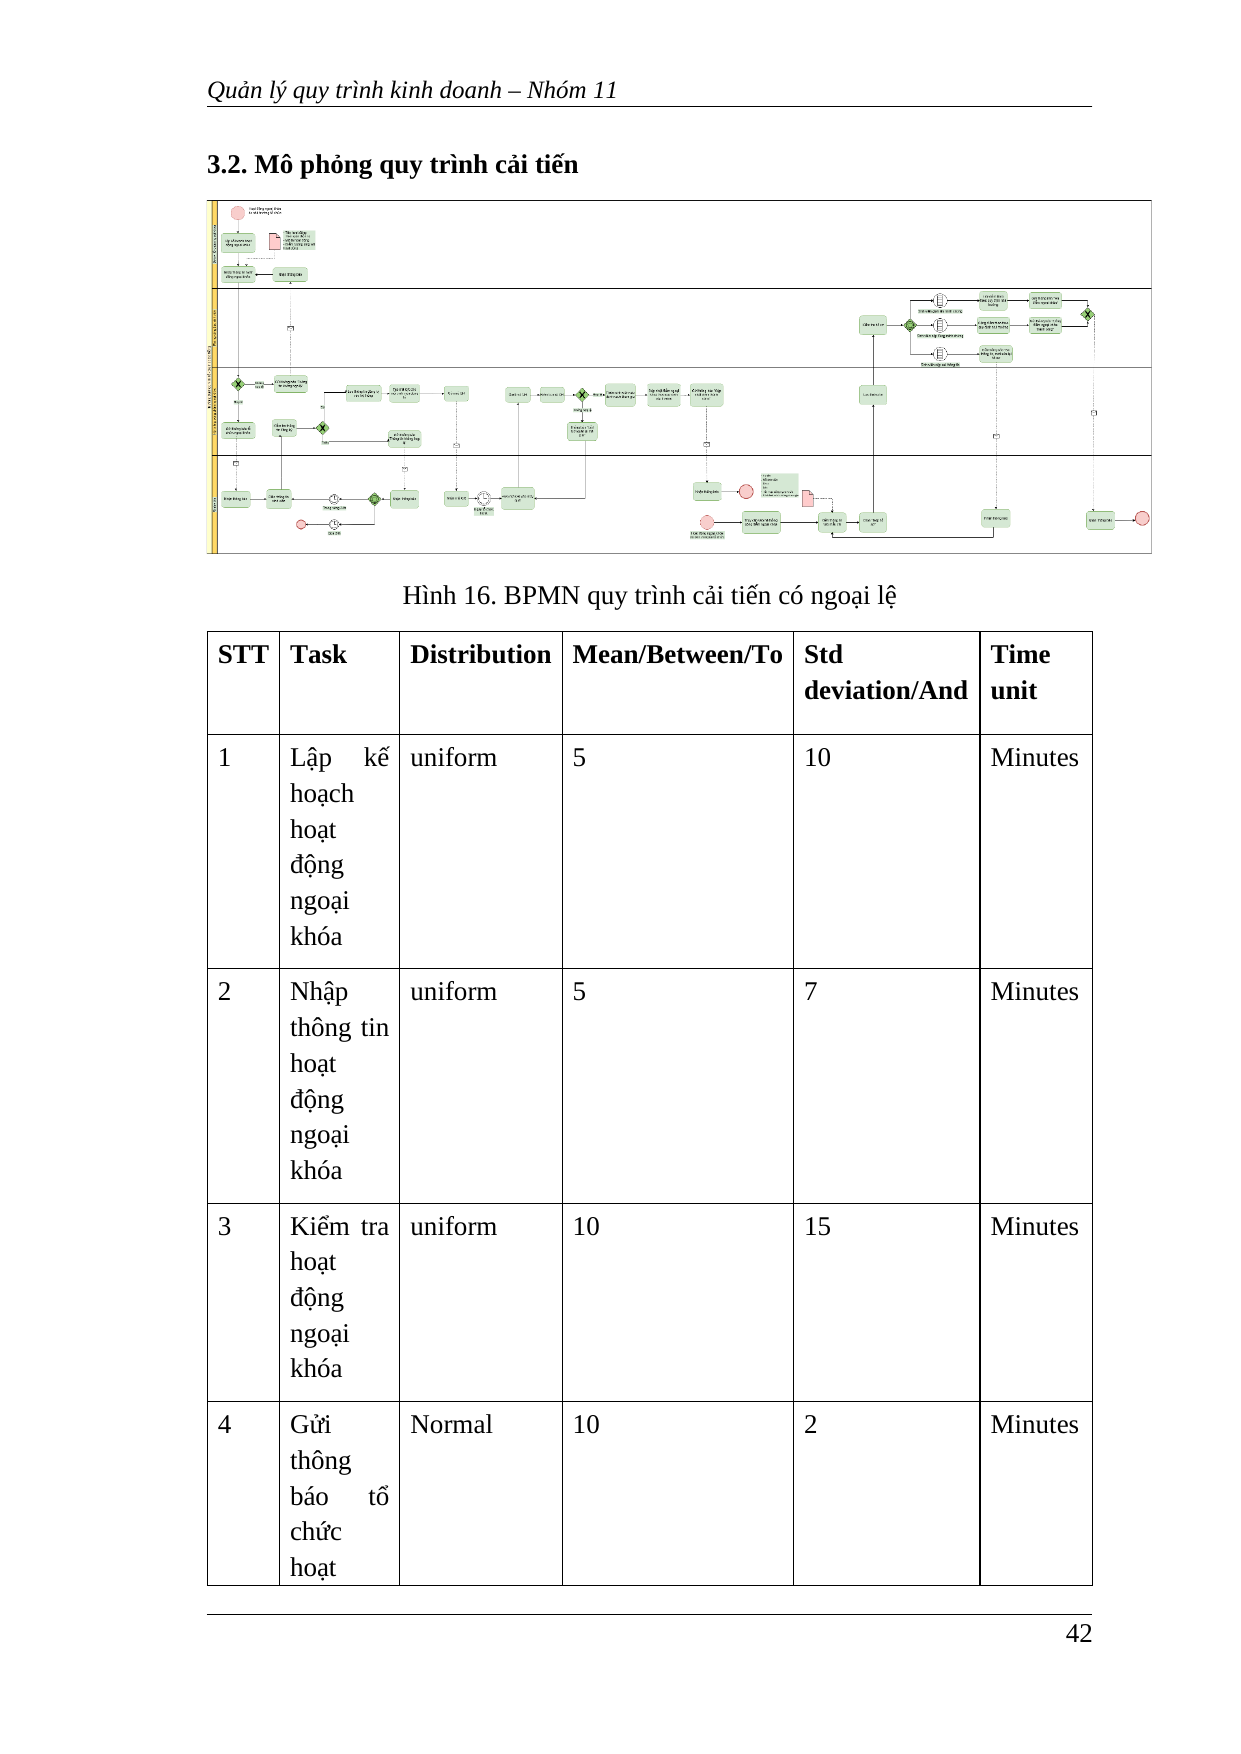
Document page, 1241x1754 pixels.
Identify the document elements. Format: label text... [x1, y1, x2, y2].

table_cell uniform [400, 969, 562, 1202]
table_cell Minutes [981, 1204, 1092, 1401]
table_cell 10 [563, 1204, 793, 1401]
table_cell 7 [794, 969, 979, 1202]
subtitle 3.2. Mô phỏng quy trình cải tiến [207, 148, 1092, 179]
table_cell 5 [563, 735, 793, 968]
table_header Distribution [400, 632, 562, 734]
table_cell Minutes [981, 969, 1092, 1202]
table_header STT [208, 632, 279, 734]
table_cell Lập kế hoạch hoạt động ngoại khóa [280, 735, 399, 968]
table_cell 1 [208, 735, 279, 968]
table_header Time unit [981, 632, 1092, 734]
table_cell 2 [208, 969, 279, 1202]
table_cell uniform [400, 1204, 562, 1401]
table_header Std deviation/And [794, 632, 979, 734]
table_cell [280, 1402, 399, 1585]
table_cell Minutes [981, 735, 1092, 968]
table_cell 15 [794, 1204, 979, 1401]
picture [206, 200, 1152, 554]
table_cell 4 [208, 1402, 279, 1585]
table_cell uniform [400, 735, 562, 968]
table_cell Kiểm tra hoạt động ngoại khóa [280, 1204, 399, 1401]
table_cell 10 [563, 1402, 793, 1585]
table_cell Nhập thông tin hoạt động ngoại khóa [280, 969, 399, 1202]
table_cell 3 [208, 1204, 279, 1401]
text Hình 16. BPMN quy trình cải tiến có ngoại lệ [207, 579, 1092, 610]
table_cell 5 [563, 969, 793, 1202]
table_header Task [280, 632, 399, 734]
table_cell 2 [794, 1402, 979, 1585]
table_header Mean/Between/To [563, 632, 793, 734]
table_cell Normal [400, 1402, 562, 1585]
table_cell 10 [794, 735, 979, 968]
table_cell Minutes [981, 1402, 1092, 1585]
